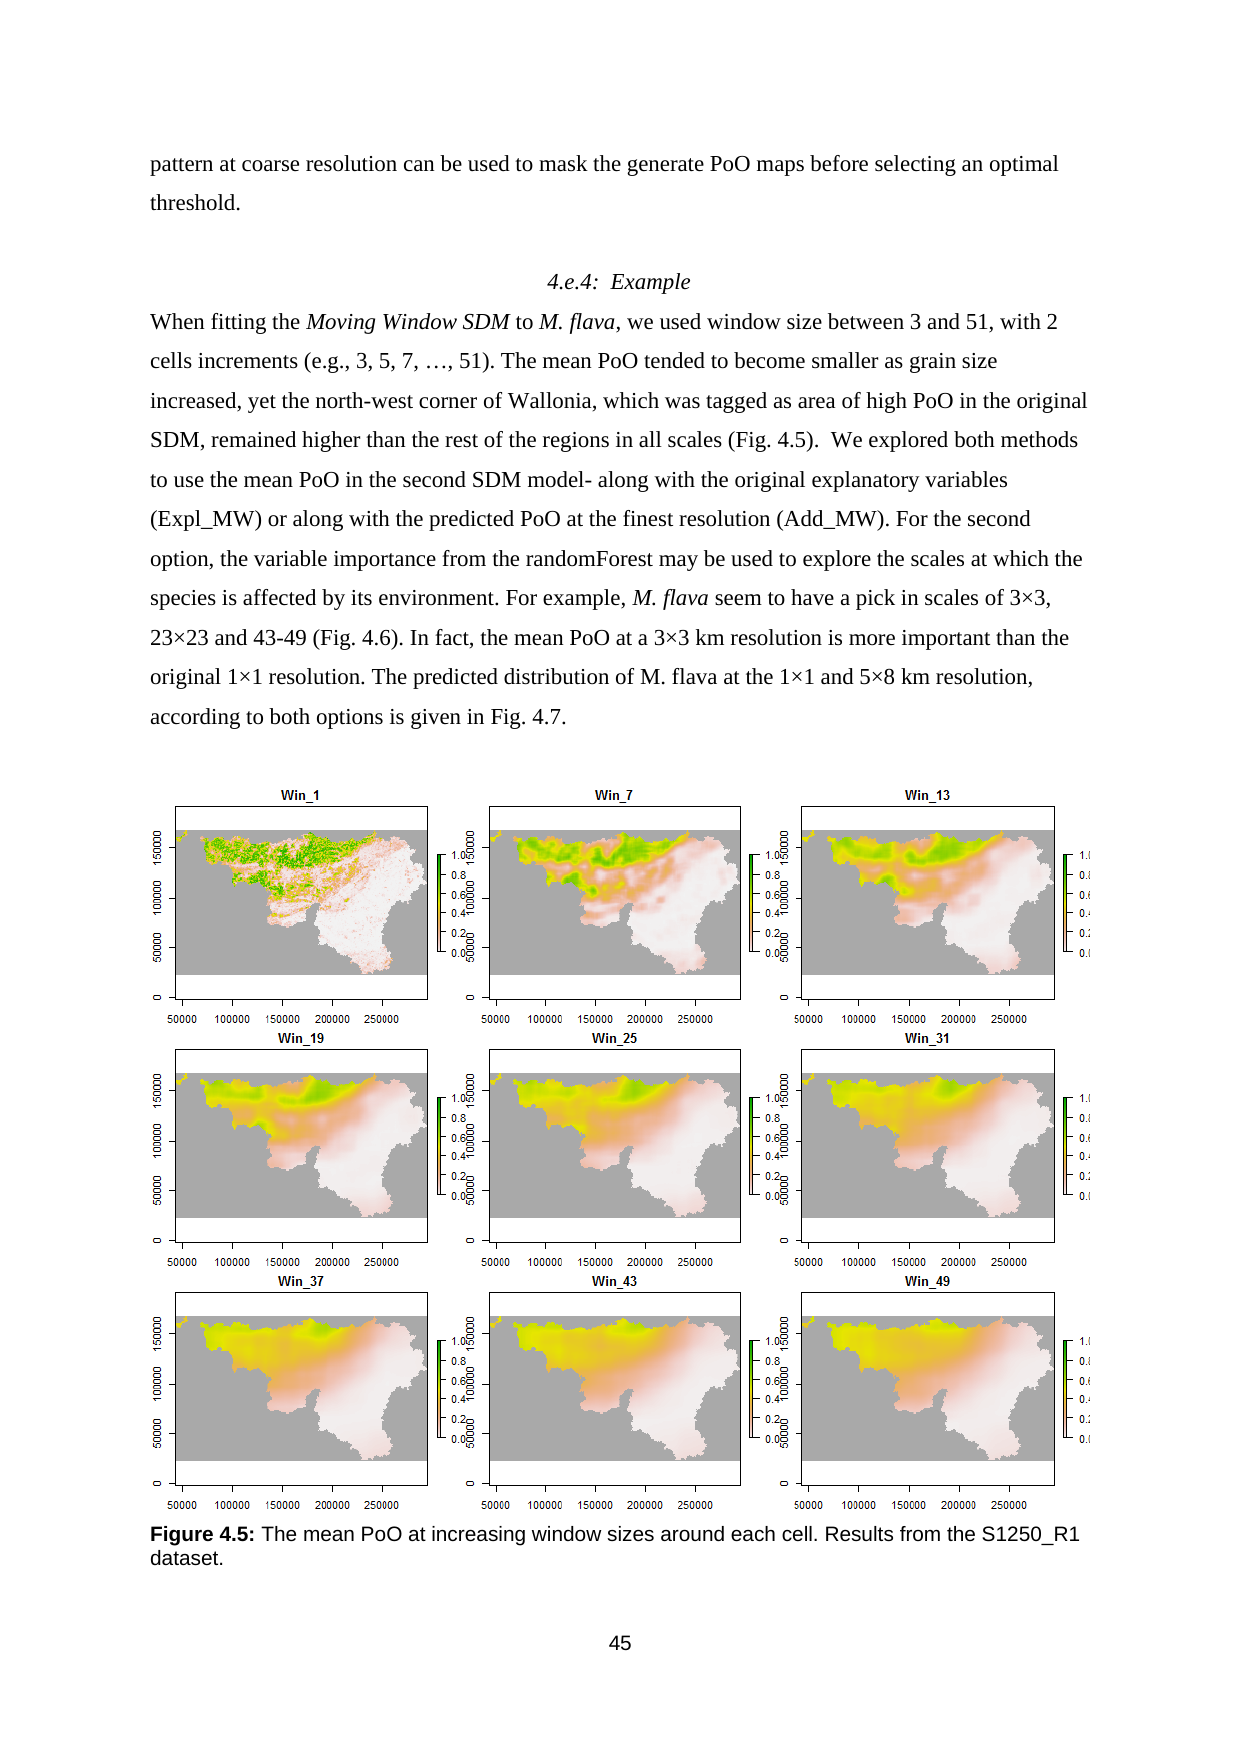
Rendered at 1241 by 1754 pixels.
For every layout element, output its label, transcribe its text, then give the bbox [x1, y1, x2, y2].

text 4.e.4: Example [150, 268, 1090, 295]
picture [150, 781, 1090, 1510]
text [150, 150, 1090, 216]
text Figure 4.5: The mean PoO at increasing window sizes around each cell. Results from the S1250_R1 dataset. [150, 1522, 1090, 1570]
text When fitting the Moving Window SDM to M. flava, we used window size between 3 and 51, with 2 cells increments (e.g., 3, 5, 7, …, 51). The mean PoO tended to become smaller as grain size increased, yet the north-west corner of Wallonia, which was tagged as area of high PoO in the original SDM, remained higher than the rest of the regions in all scales (Fig. 4.5). We explored both methods to use the mean PoO in the second SDM model- along with the original explanatory variables (Expl_MW) or along with the predicted PoO at the finest resolution (Add_MW). For the second option, the variable importance from the randomForest may be used to explore the scales at which the species is affected by its environment. For example, M. flava seem to have a pick in scales of 3×3, 23×23 and 43-49 (Fig. 4.6). In fact, the mean PoO at a 3×3 km resolution is more important than the original 1×1 resolution. The predicted distribution of M. flava at the 1×1 and 5×8 km resolution, according to both options is given in Fig. 4.7. [150, 308, 1090, 729]
